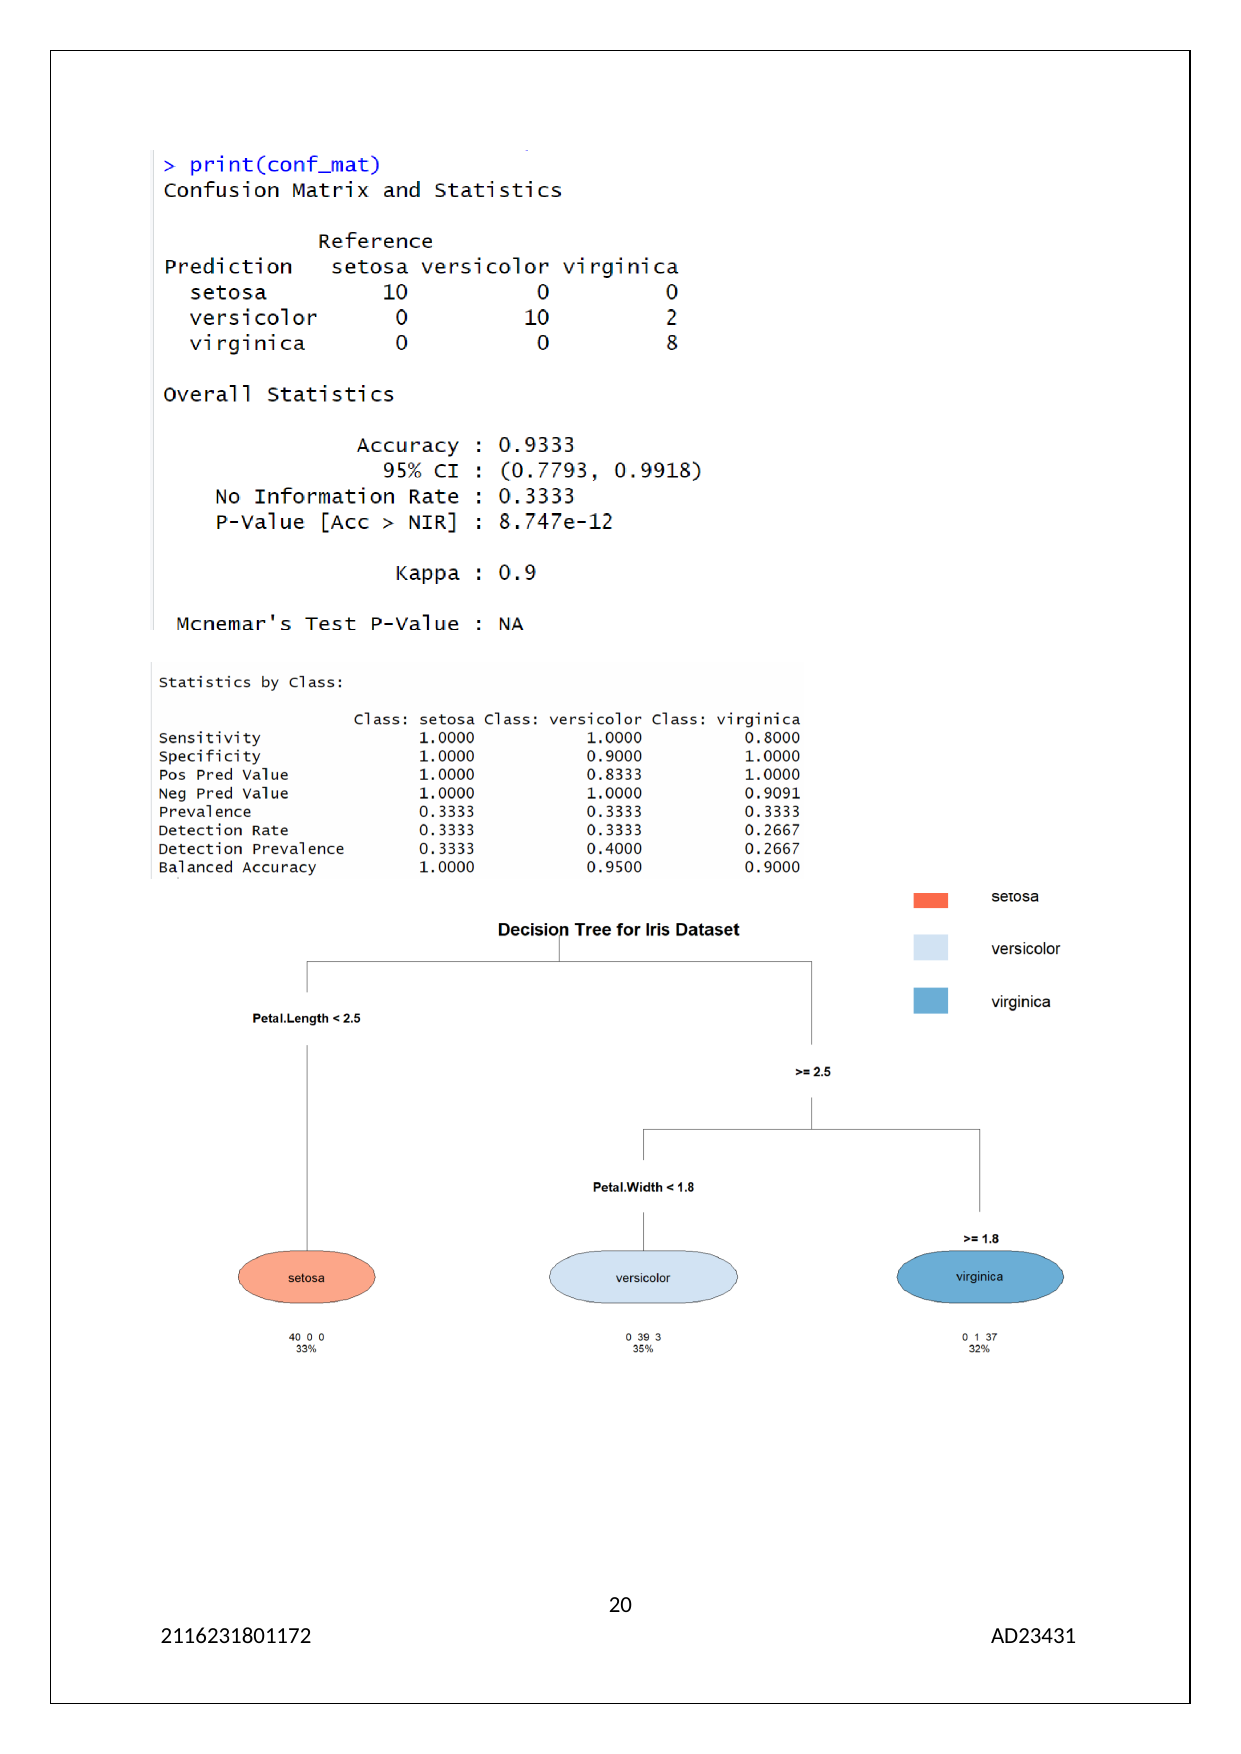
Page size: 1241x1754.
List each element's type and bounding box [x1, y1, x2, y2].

picture [149, 892, 1088, 1404]
picture [149, 149, 728, 630]
picture [149, 661, 804, 879]
